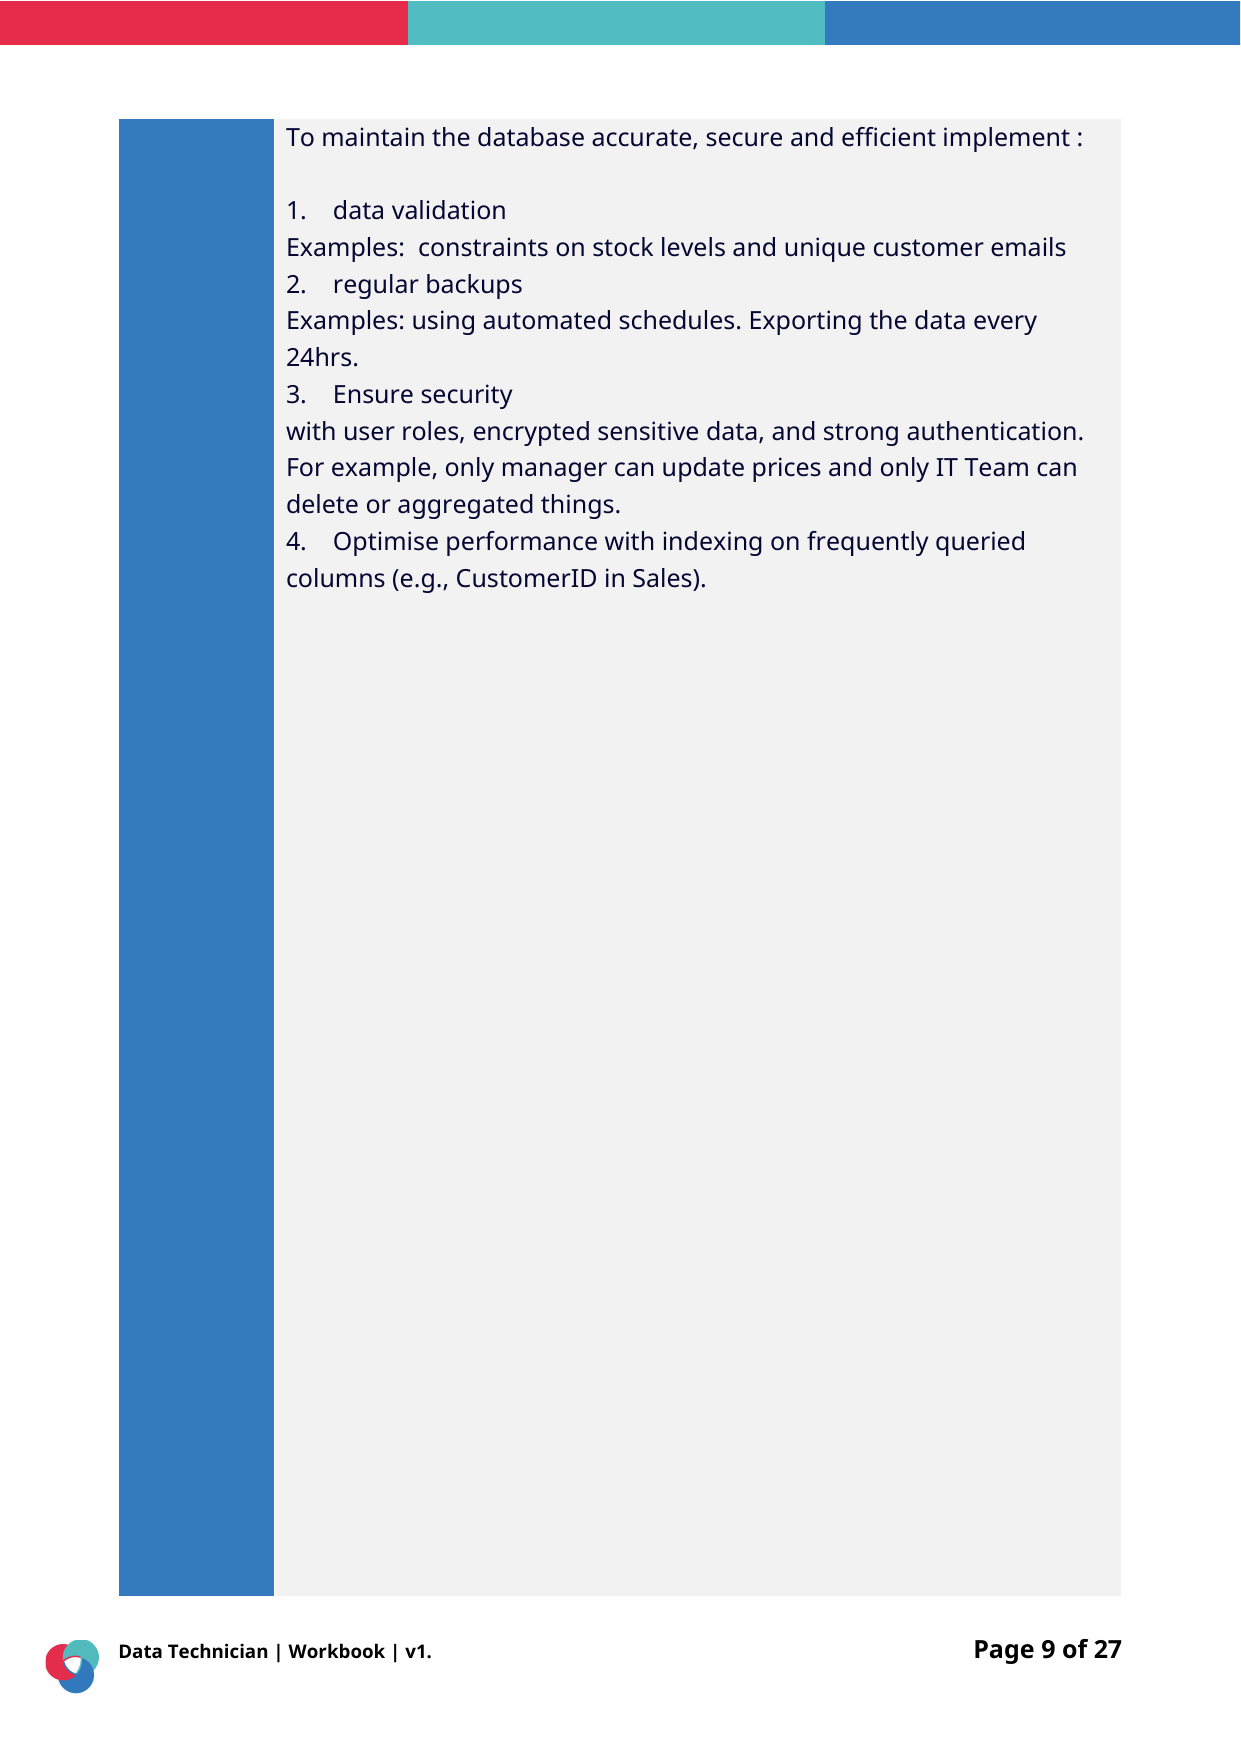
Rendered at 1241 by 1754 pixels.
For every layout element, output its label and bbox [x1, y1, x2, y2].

picture [45, 1640, 100, 1694]
table_header [275, 119, 1121, 1596]
table_header [119, 119, 274, 1596]
